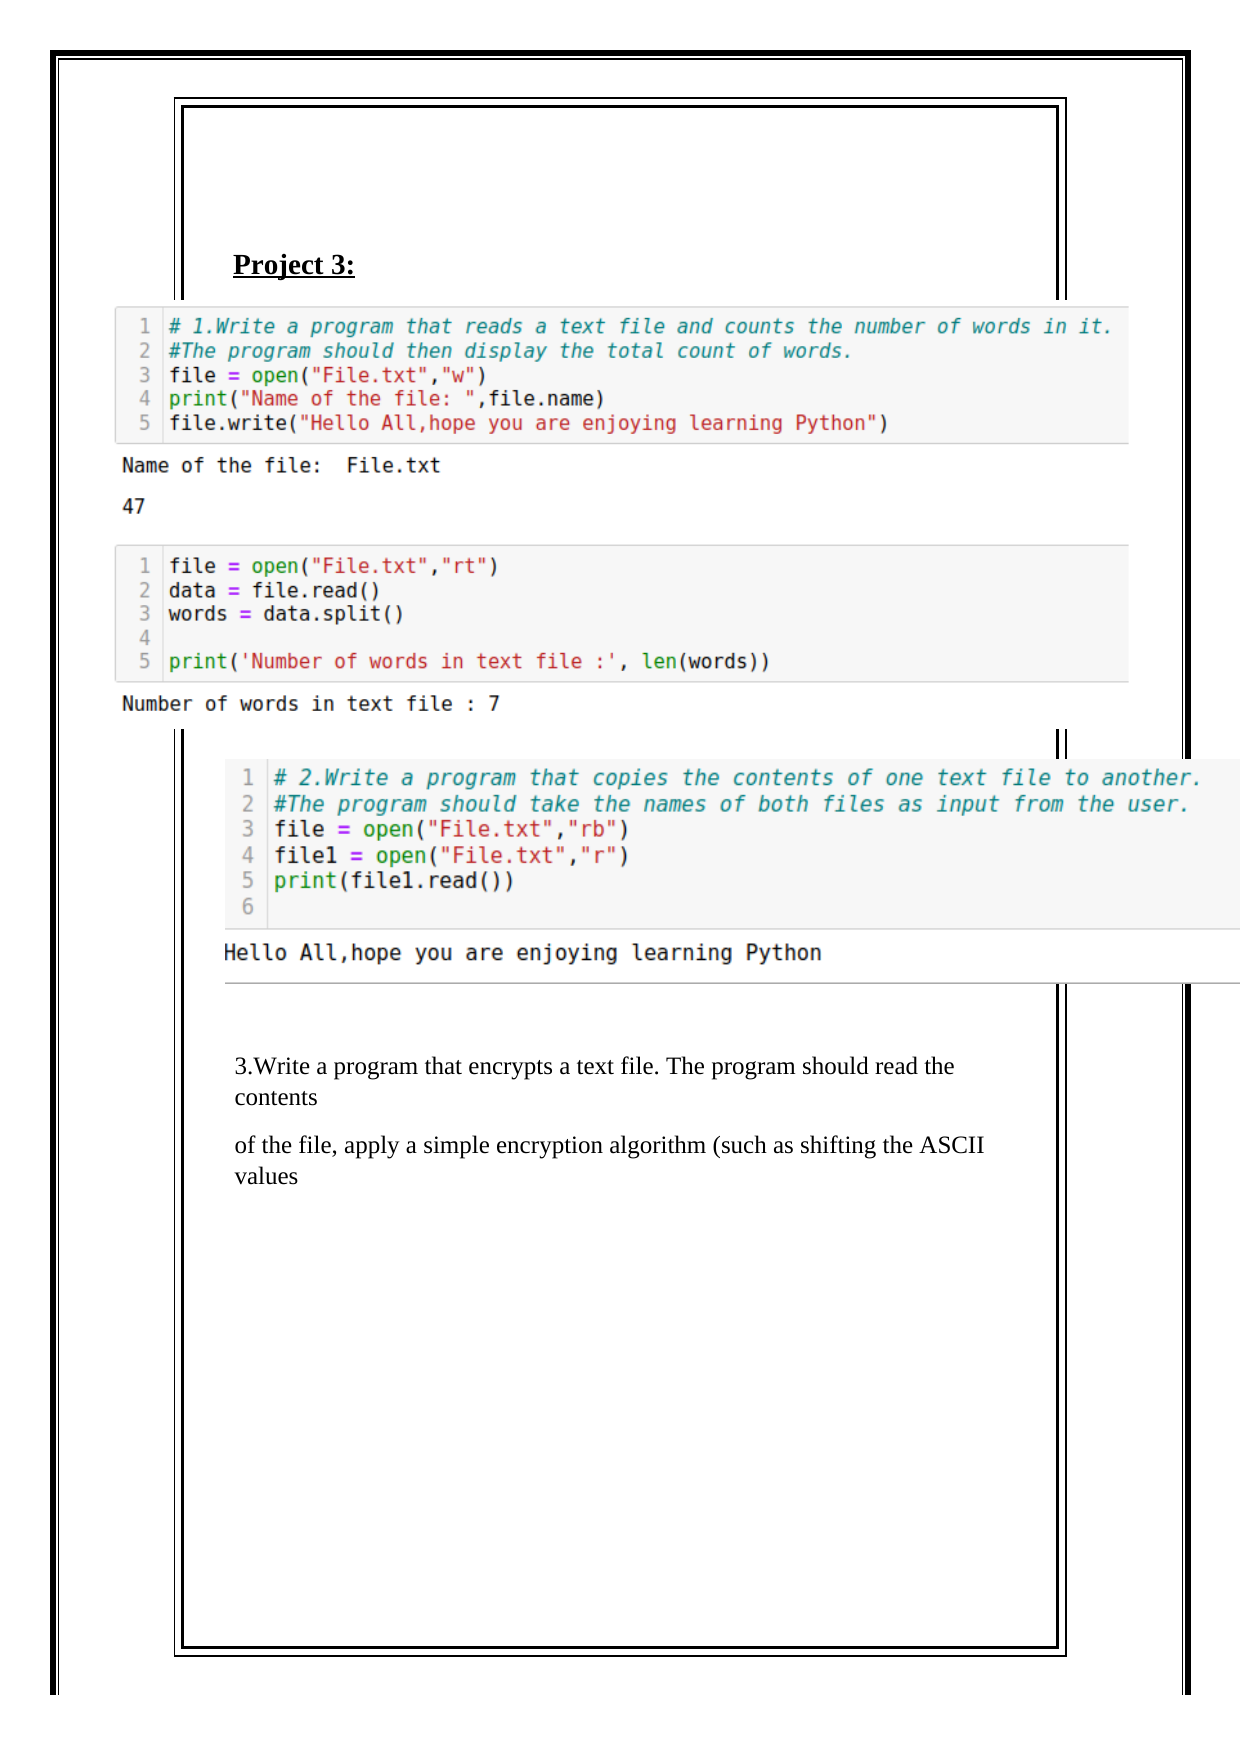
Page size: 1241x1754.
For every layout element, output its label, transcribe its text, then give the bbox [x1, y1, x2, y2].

text of the file, apply a simple encryption algorithm (such as shifting the ASCII values [234, 1130, 1006, 1189]
picture [111, 300, 1129, 729]
picture [225, 759, 1240, 984]
text Project 3: [233, 247, 1006, 281]
text 3.Write a program that encrypts a text file. The program should read the contents [234, 1051, 1006, 1111]
